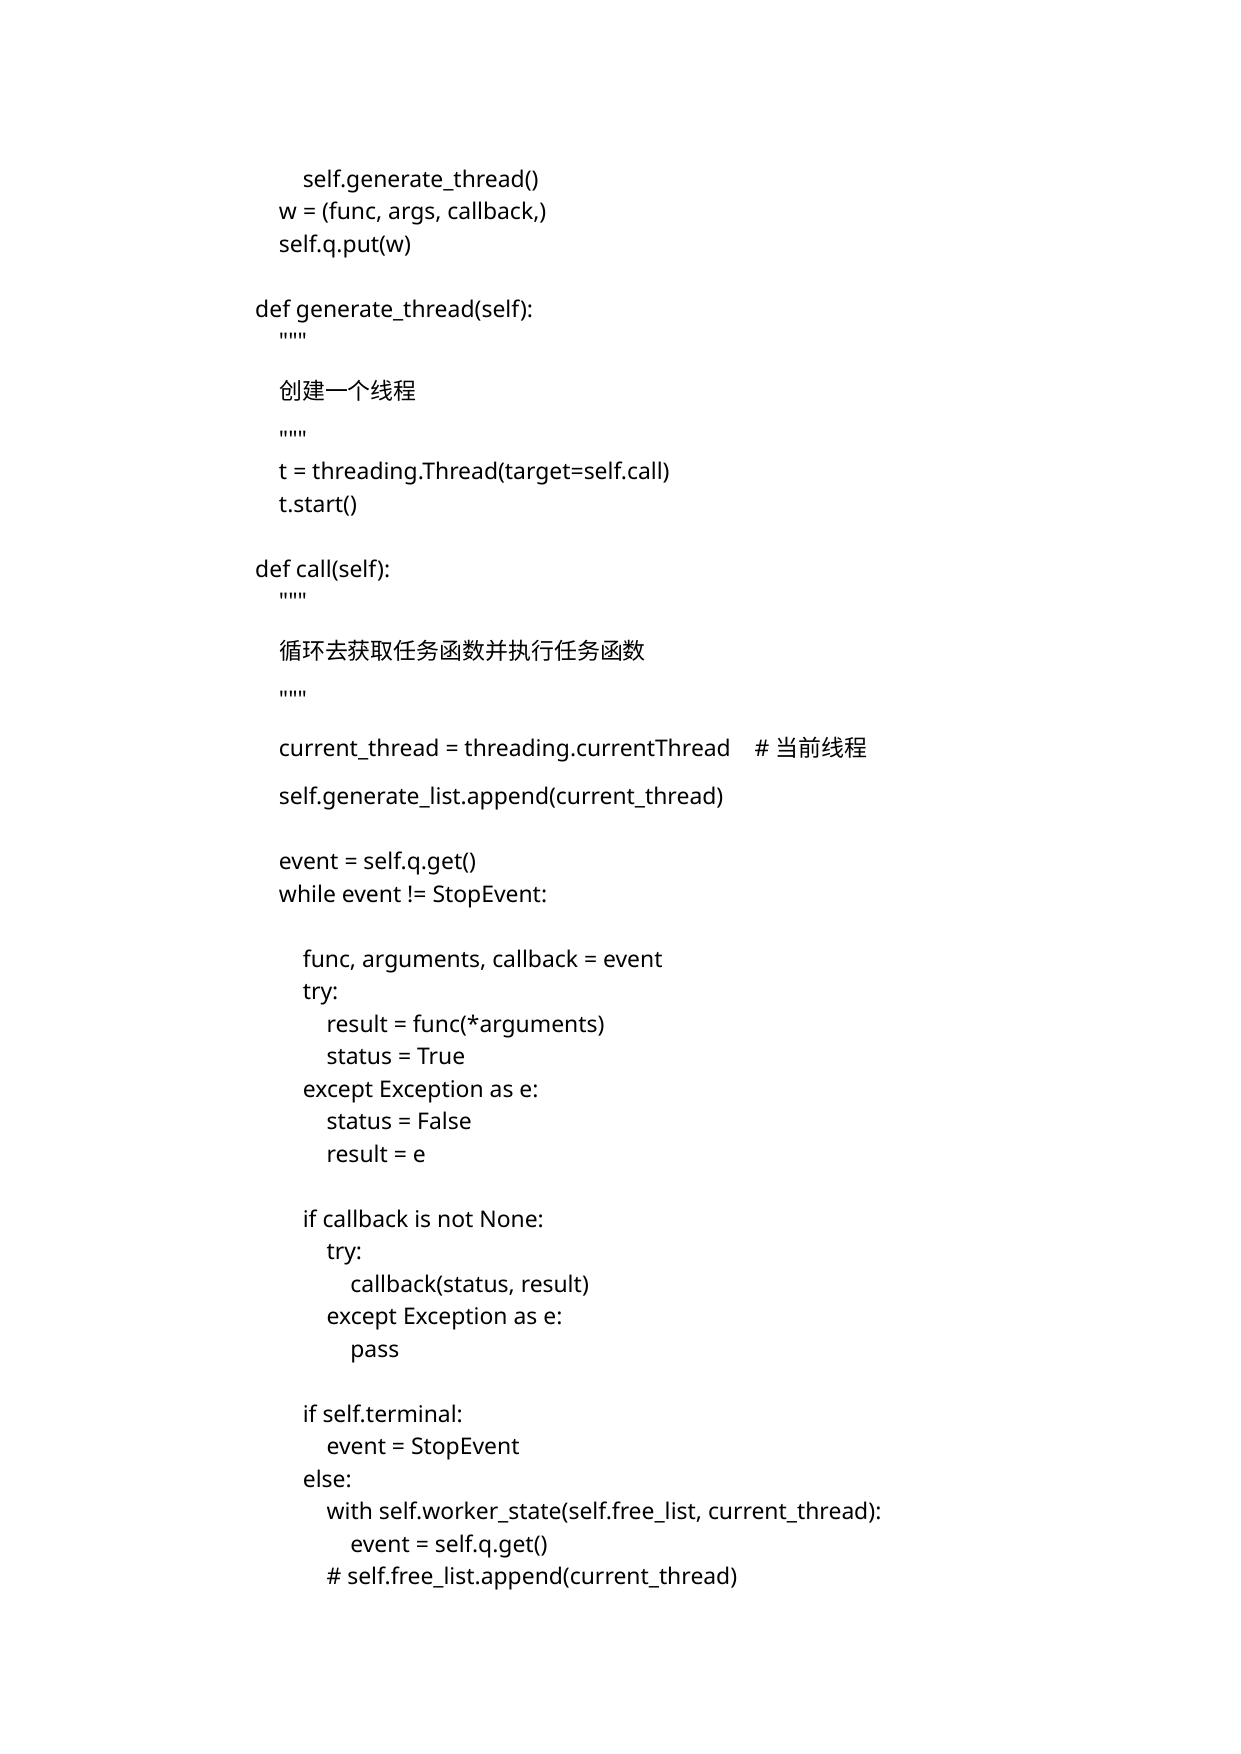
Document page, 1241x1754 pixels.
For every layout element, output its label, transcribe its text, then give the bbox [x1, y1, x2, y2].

text func, arguments, callback = event [231, 942, 1053, 974]
text current_thread = threading.currentThread # 当前线程 [231, 714, 1053, 779]
text if self.terminal: [231, 1397, 1053, 1429]
text with self.worker_state(self.free_list, current_thread): [231, 1494, 1053, 1527]
text while event != StopEvent: [231, 877, 1053, 909]
text pass [231, 1332, 1053, 1364]
text self.q.put(w) [231, 227, 1053, 259]
text def generate_thread(self): [231, 292, 1053, 324]
text status = True [231, 1039, 1053, 1072]
text 创建一个线程 [231, 357, 1053, 422]
text event = StopEvent [231, 1429, 1053, 1462]
text result = e [231, 1137, 1053, 1169]
text else: [231, 1462, 1053, 1494]
text # self.free_list.append(current_thread) [231, 1559, 1053, 1592]
text result = func(*arguments) [231, 1007, 1053, 1039]
text self.generate_list.append(current_thread) [231, 779, 1053, 812]
text """ [231, 682, 1053, 714]
text except Exception as e: [231, 1072, 1053, 1104]
text try: [231, 974, 1053, 1007]
text event = self.q.get() [231, 844, 1053, 877]
text """ [231, 324, 1053, 357]
text 循环去获取任务函数并执行任务函数 [231, 617, 1053, 682]
text callback(status, result) [231, 1267, 1053, 1299]
text self.generate_thread() [231, 162, 1053, 194]
text event = self.q.get() [231, 1527, 1053, 1559]
text """ [231, 422, 1053, 454]
text except Exception as e: [231, 1299, 1053, 1332]
text status = False [231, 1104, 1053, 1137]
text t.start() [231, 487, 1053, 519]
text def call(self): [231, 552, 1053, 584]
text t = threading.Thread(target=self.call) [231, 454, 1053, 487]
text if callback is not None: [231, 1202, 1053, 1234]
text try: [231, 1234, 1053, 1267]
text """ [231, 584, 1053, 617]
text w = (func, args, callback,) [231, 194, 1053, 227]
